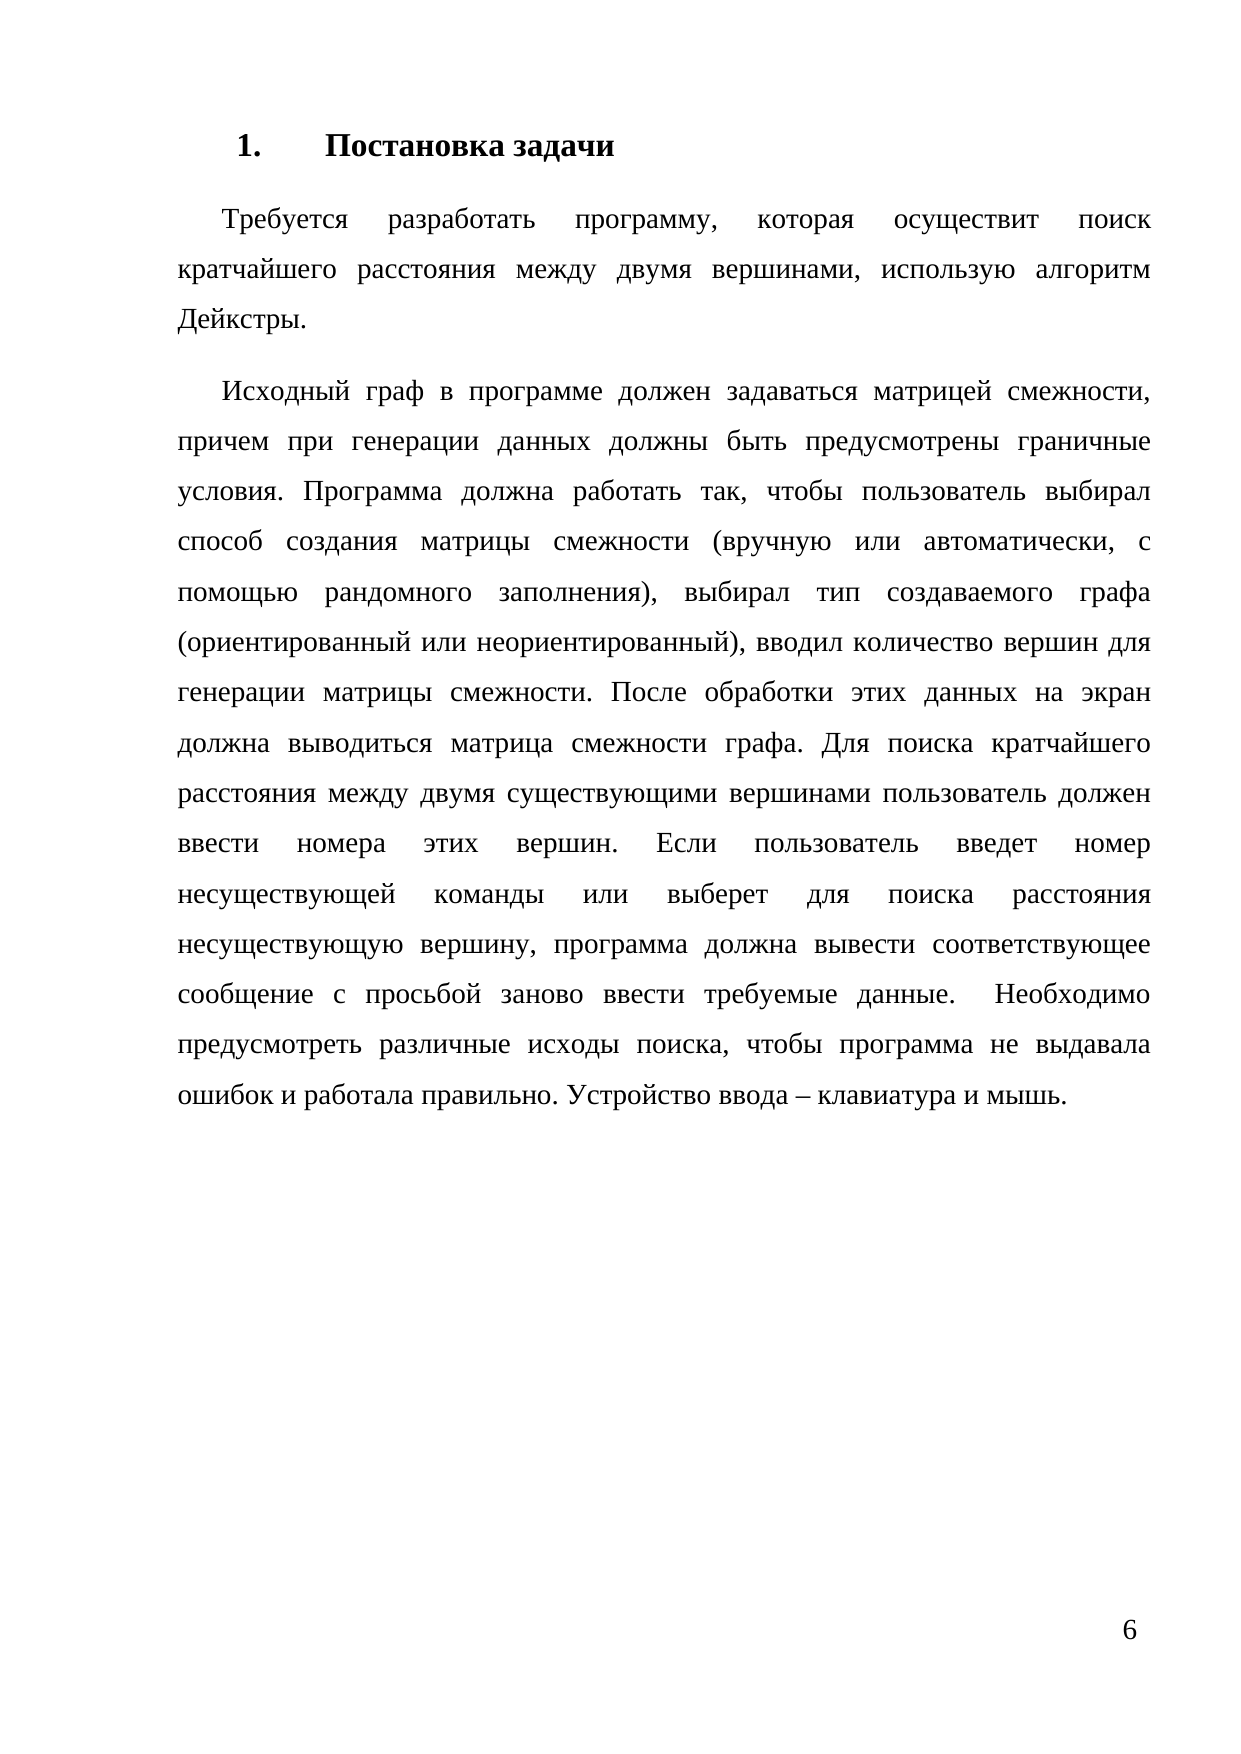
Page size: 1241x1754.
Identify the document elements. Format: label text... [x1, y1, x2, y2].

subtitle Постановка задачи [177, 126, 1152, 164]
text Исходный граф в программе должен задаваться матрицей смежности, причем при генерации данных должны быть предусмотрены граничные условия. Программа должна работать так, чтобы пользователь выбирал способ создания матрицы смежности (вручную или автоматически, с помощью рандомного заполнения), выбирал тип создаваемого графа (ориентированный или неориентированный), вводил количество вершин для генерации матрицы смежности. После обработки этих данных на экран должна выводиться матрица смежности графа. Для поиска кратчайшего расстояния между двумя существующими вершинами пользователь должен ввести номера этих вершин. Если пользователь введет номер несуществующей команды или выберет для поиска расстояния несуществующую вершину, программа должна вывести соответствующее сообщение с просьбой заново ввести требуемые данные. Необходимо предусмотреть различные исходы поиска, чтобы программа не выдавала ошибок и работала правильно. Устройство ввода – клавиатура и мышь. [177, 373, 1152, 1111]
text Требуется разработать программу, которая осуществит поиск кратчайшего расстояния между двумя вершинами, использую алгоритм Дейкстры. [177, 201, 1152, 335]
